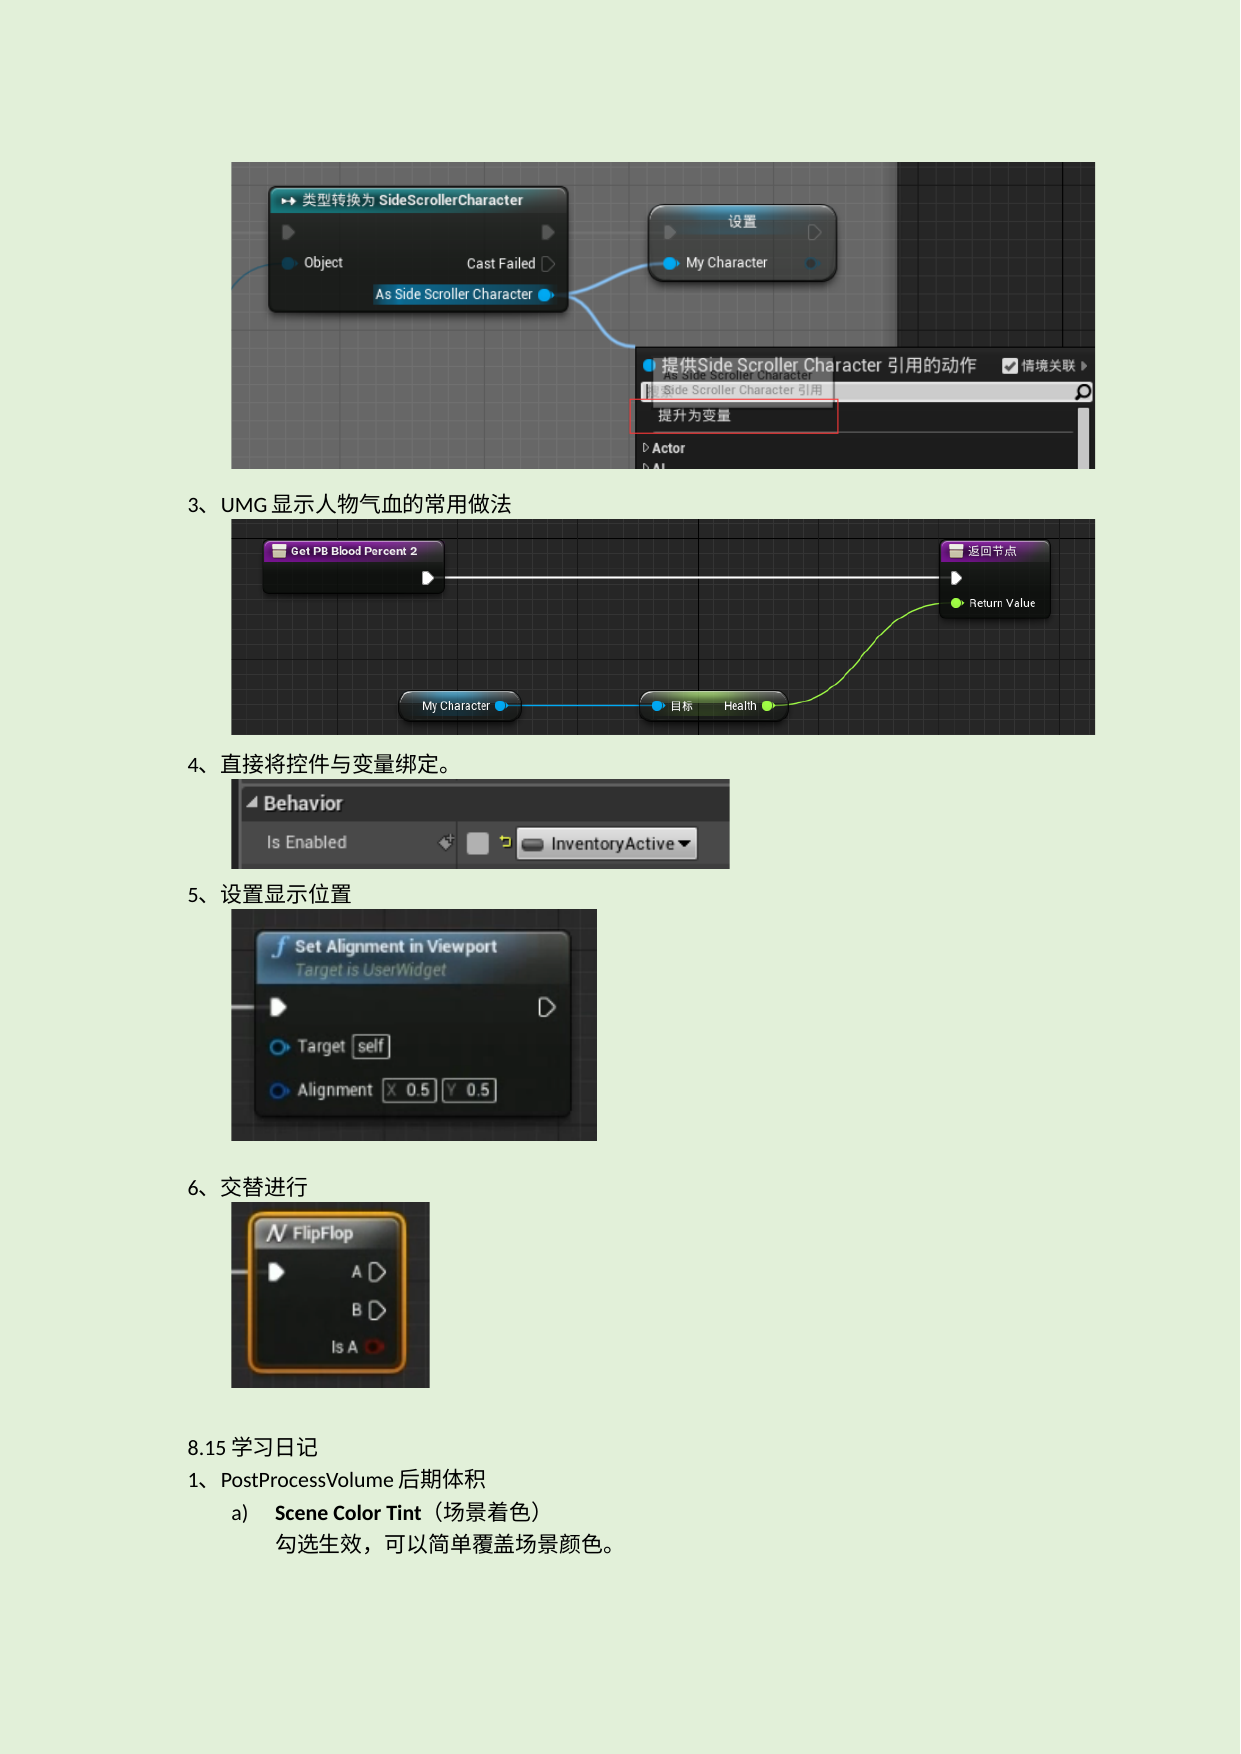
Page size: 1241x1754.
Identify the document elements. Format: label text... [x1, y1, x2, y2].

picture [231, 779, 730, 869]
list 4、直接将控件与变量绑定。 [187, 747, 1053, 779]
picture [231, 162, 1096, 469]
list 3、UMG显示人物气血的常用做法 [187, 487, 1053, 519]
list Scene Color Tint（场景着色） [231, 1494, 1053, 1527]
list 5、设置显示位置 [187, 877, 1053, 909]
picture [231, 1202, 430, 1388]
list 8.15学习日记 [187, 1429, 1053, 1462]
list 6、交替进行 [187, 1169, 1053, 1202]
picture [231, 909, 597, 1141]
list 勾选生效，可以简单覆盖场景颜色。 [231, 1527, 1053, 1559]
list PostProcessVolume后期体积 [187, 1462, 1053, 1494]
picture [231, 519, 1096, 735]
